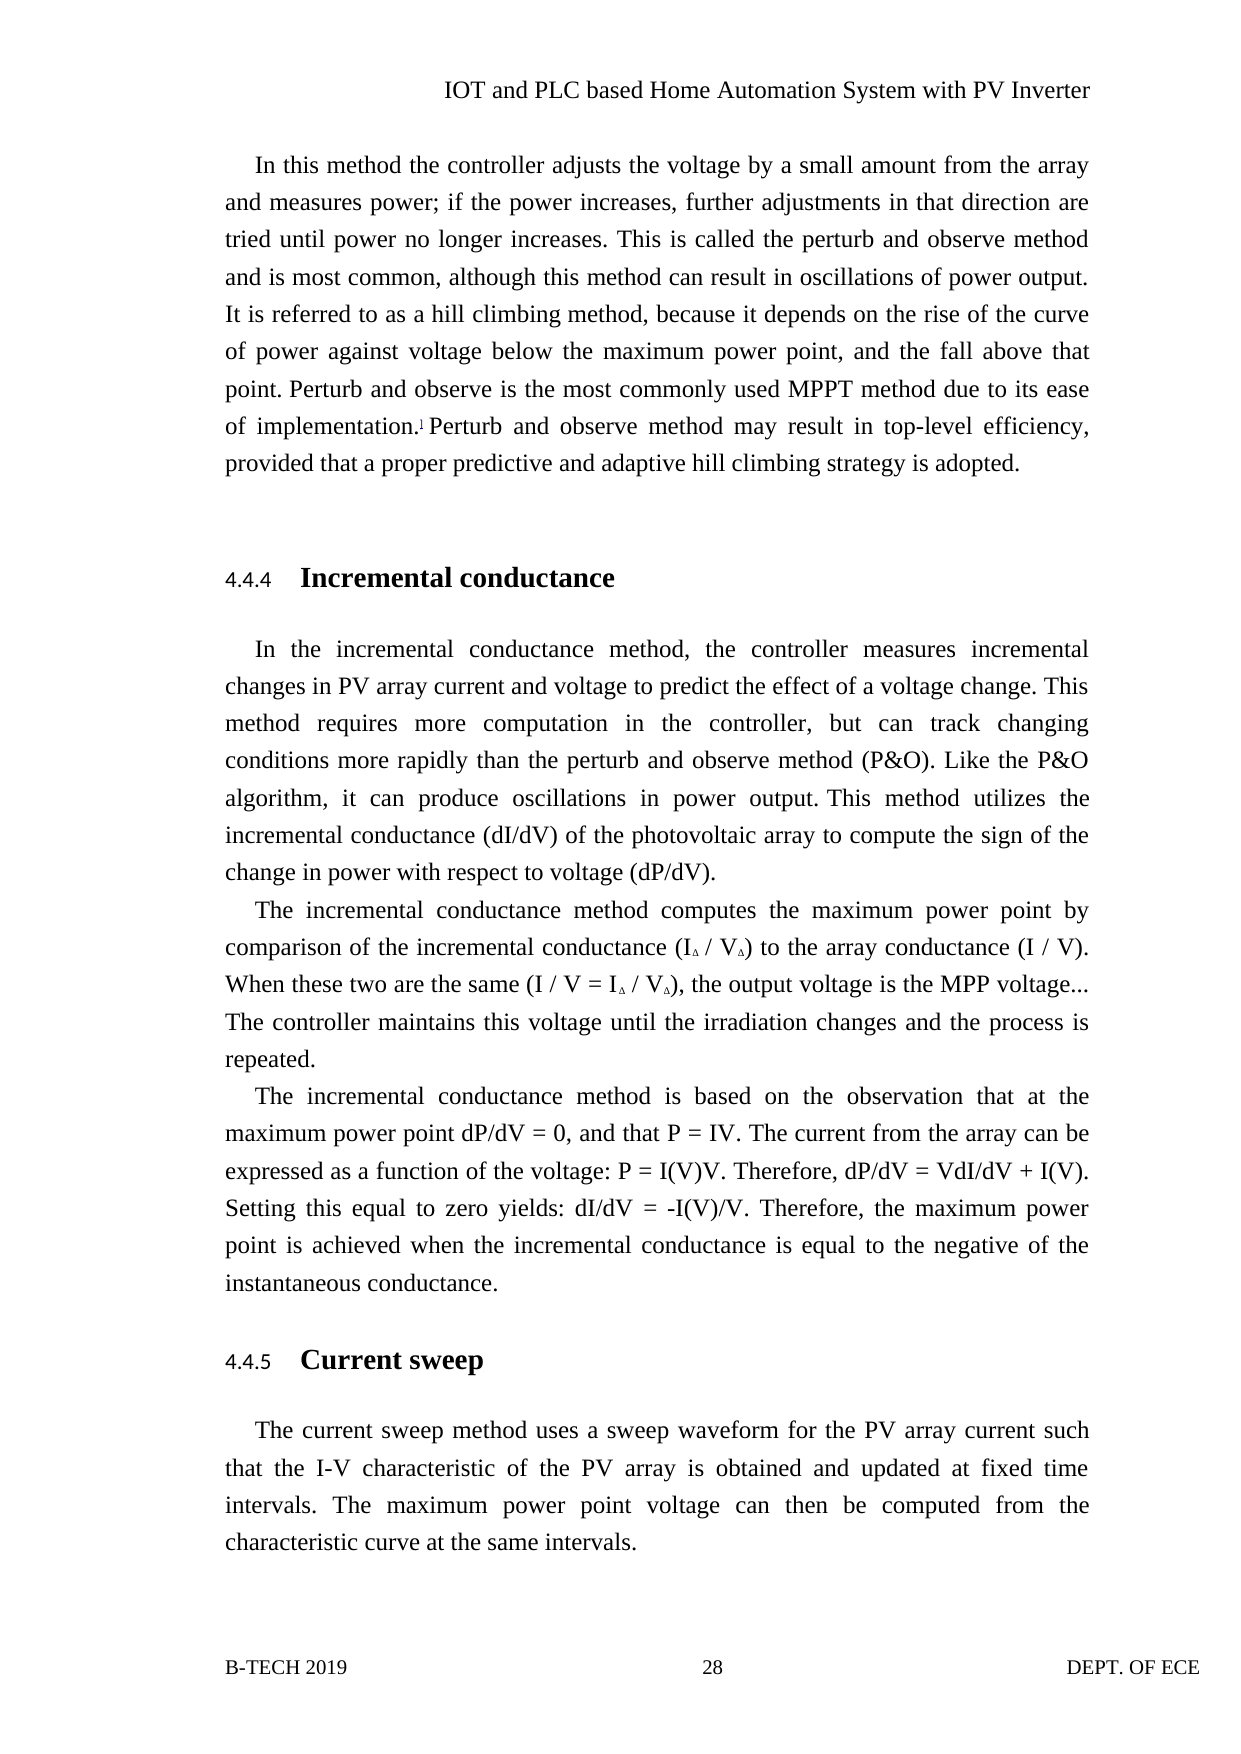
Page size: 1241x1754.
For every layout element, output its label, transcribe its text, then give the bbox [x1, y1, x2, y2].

text The incremental conductance method is based on the observation that at the maximum power point dP/dV = 0, and that P = IV. The current from the array can be expressed as a function of the voltage: P = I(V)V. Therefore, dP/dV = VdI/dV + I(V). Setting this equal to zero yields: dI/dV = -I(V)/V. Therefore, the maximum power point is achieved when the incremental conductance is equal to the negative of the instantaneous conductance. [225, 1081, 1090, 1296]
text The current sweep method uses a sweep waveform for the PV array current such that the I-V characteristic of the PV array is obtained and updated at fixed time intervals. The maximum power point voltage can then be computed from the characteristic curve at the same intervals. [225, 1416, 1090, 1556]
text The incremental conductance method computes the maximum power point by comparison of the incremental conductance (IΔ / VΔ) to the array conductance (I / V). When these two are the same (I / V = IΔ / VΔ), the output voltage is the MPP voltage... The controller maintains this voltage until the irradiation changes and the process is repeated. [225, 895, 1090, 1073]
text In the incremental conductance method, the controller measures incremental changes in PV array current and voltage to predict the effect of a voltage change. This method requires more computation in the controller, but can track changing conditions more rapidly than the perturb and observe method (P&O). Like the P&O algorithm, it can produce oscillations in power output. This method utilizes the incremental conductance (dI/dV) of the photovoltaic array to compute the sign of the change in power with respect to voltage (dP/dV). [225, 634, 1090, 886]
subtitle Current sweep [225, 1342, 1090, 1376]
subtitle Incremental conductance [225, 560, 1090, 594]
text In this method the controller adjusts the voltage by a small amount from the array and measures power; if the power increases, further adjustments in that direction are tried until power no longer increases. This is called the perturb and observe method and is most common, although this method can result in oscillations of power output. It is referred to as a hill climbing method, because it depends on the rise of the curve of power against voltage below the maximum power point, and the fall above that point. Perturb and observe is the most commonly used MPPT method due to its ease of implementation.] Perturb and observe method may result in top-level efficiency, provided that a proper predictive and adaptive hill climbing strategy is adopted. [225, 150, 1090, 477]
